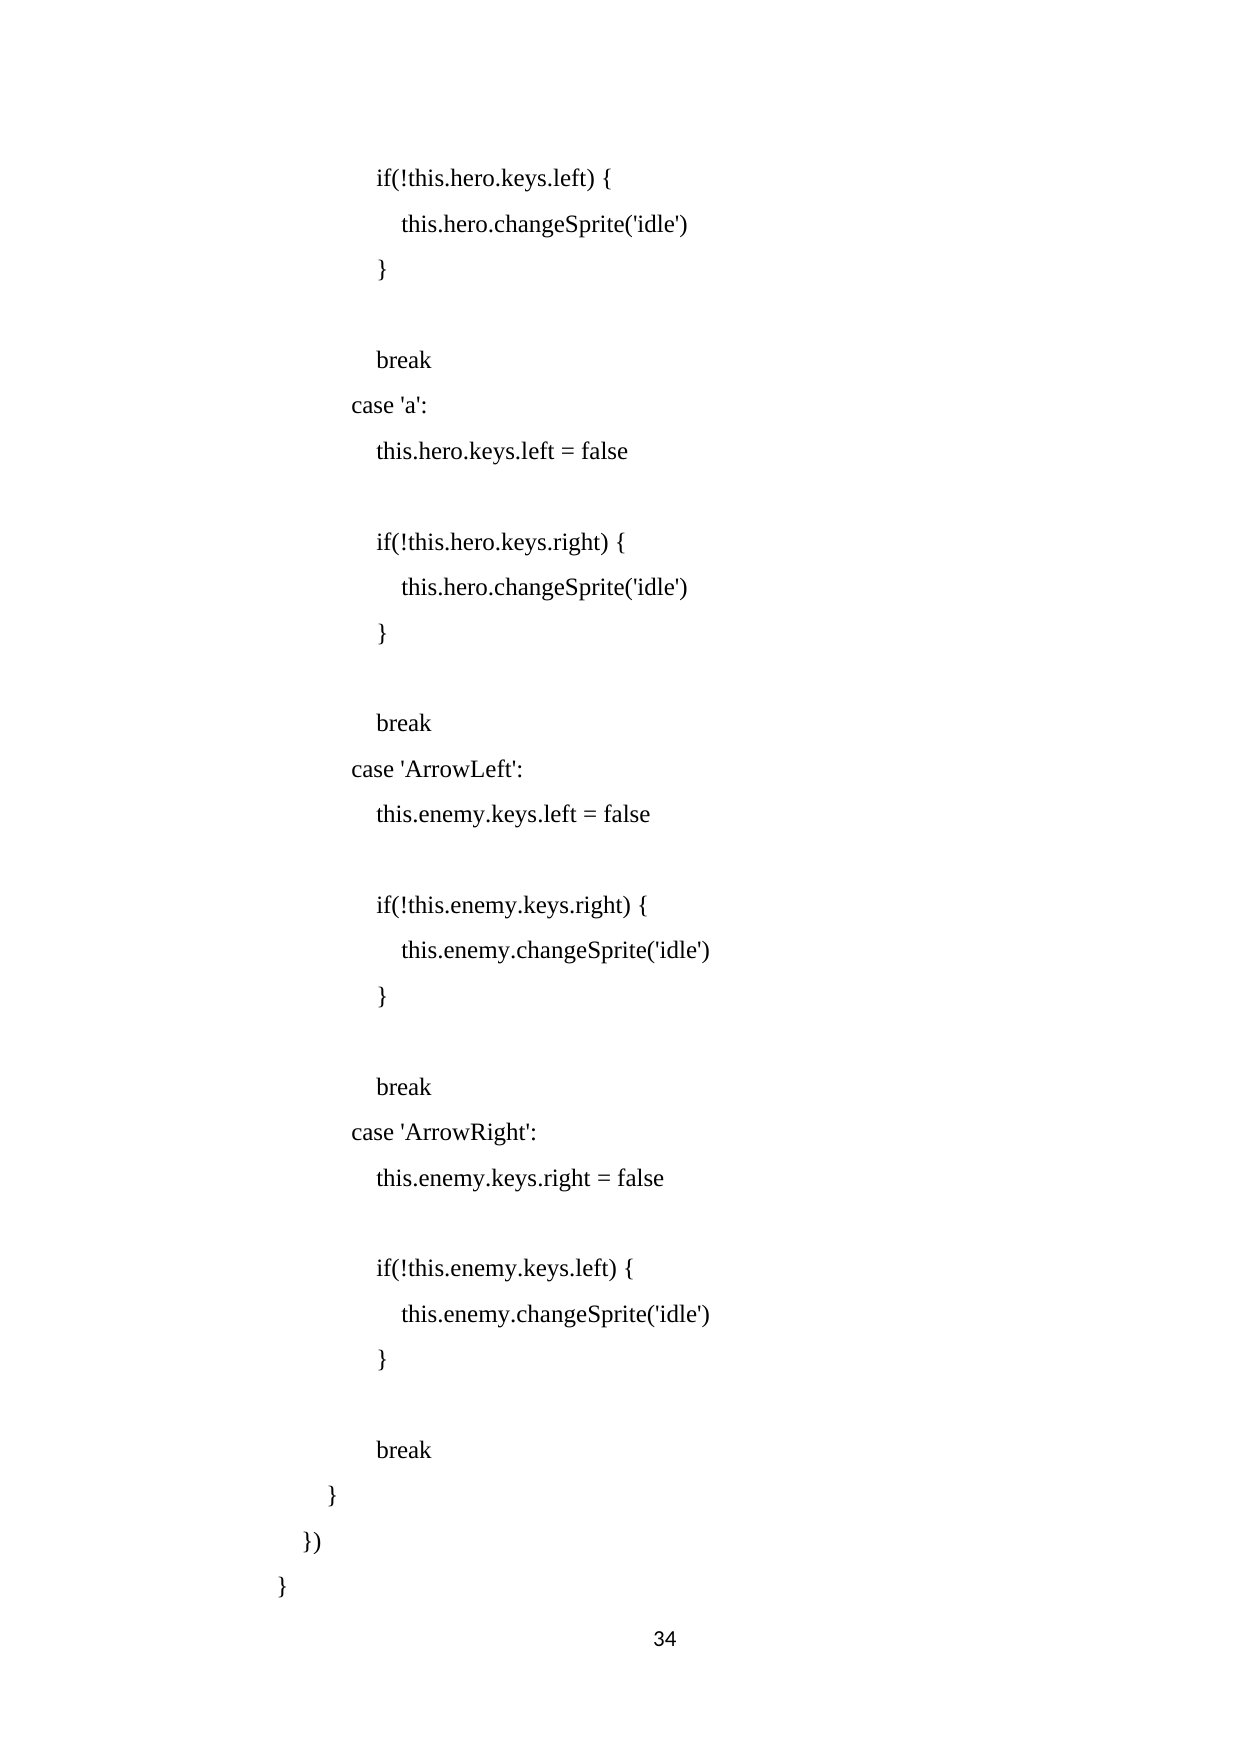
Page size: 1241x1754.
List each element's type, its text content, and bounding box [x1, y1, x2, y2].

text } [251, 618, 1152, 646]
text case 'ArrowRight': [251, 1117, 1152, 1146]
text this.hero.keys.left = false [251, 436, 1152, 465]
text if(!this.hero.keys.left) { [251, 163, 1152, 192]
text this.hero.changeSprite('idle') [251, 209, 1152, 238]
text this.enemy.changeSprite('idle') [251, 1299, 1152, 1328]
text if(!this.enemy.keys.left) { [251, 1253, 1152, 1282]
text case 'a': [251, 391, 1152, 419]
text this.enemy.keys.left = false [251, 799, 1152, 828]
text } [251, 1481, 1152, 1509]
text } [251, 1571, 1152, 1600]
text if(!this.hero.keys.right) { [251, 527, 1152, 556]
text } [251, 254, 1152, 283]
text break [251, 1435, 1152, 1464]
text } [251, 981, 1152, 1010]
text case 'ArrowLeft': [251, 754, 1152, 783]
text this.enemy.changeSprite('idle') [251, 936, 1152, 964]
text this.enemy.keys.right = false [251, 1163, 1152, 1191]
text break [251, 345, 1152, 374]
text }) [251, 1526, 1152, 1555]
text if(!this.enemy.keys.right) { [251, 890, 1152, 919]
text break [251, 1072, 1152, 1101]
text } [251, 1344, 1152, 1373]
text break [251, 708, 1152, 737]
text this.hero.changeSprite('idle') [251, 572, 1152, 601]
